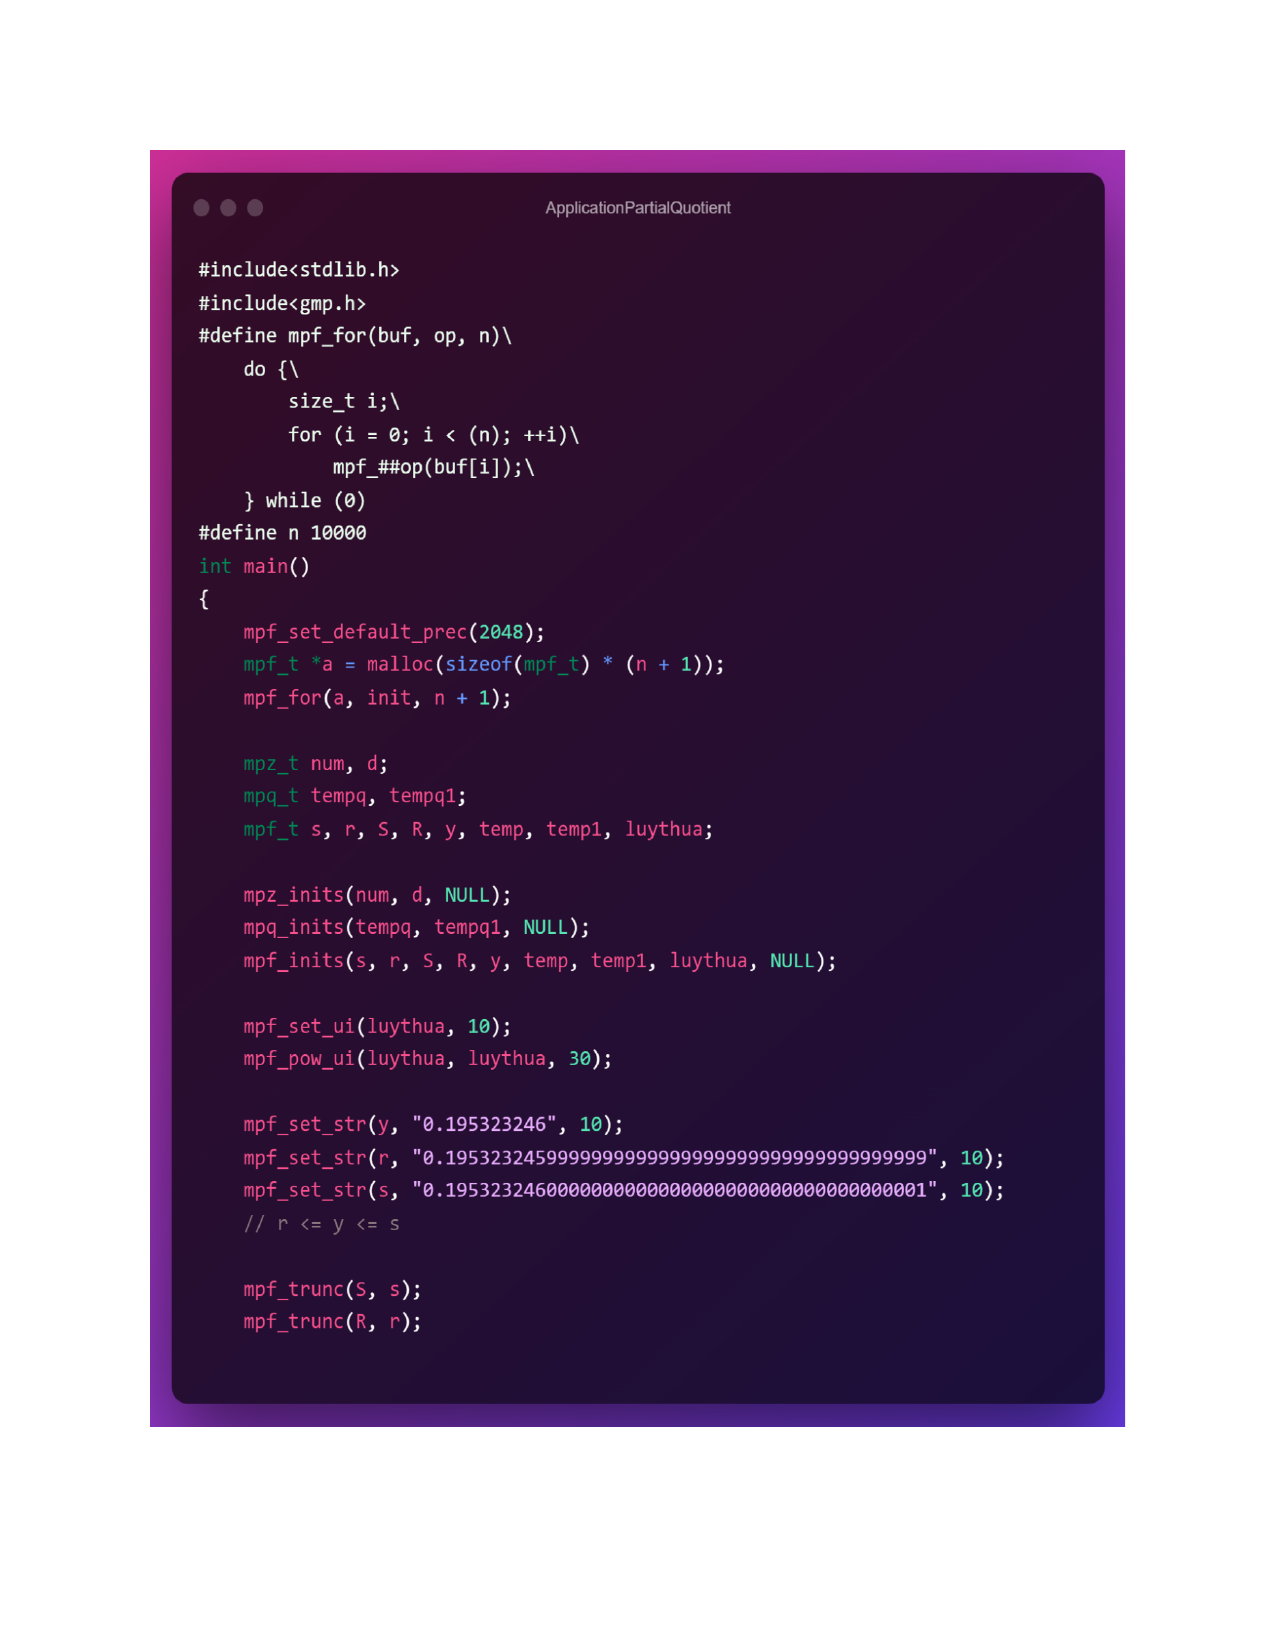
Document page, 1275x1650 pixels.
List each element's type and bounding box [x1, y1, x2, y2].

picture [150, 150, 1125, 1427]
